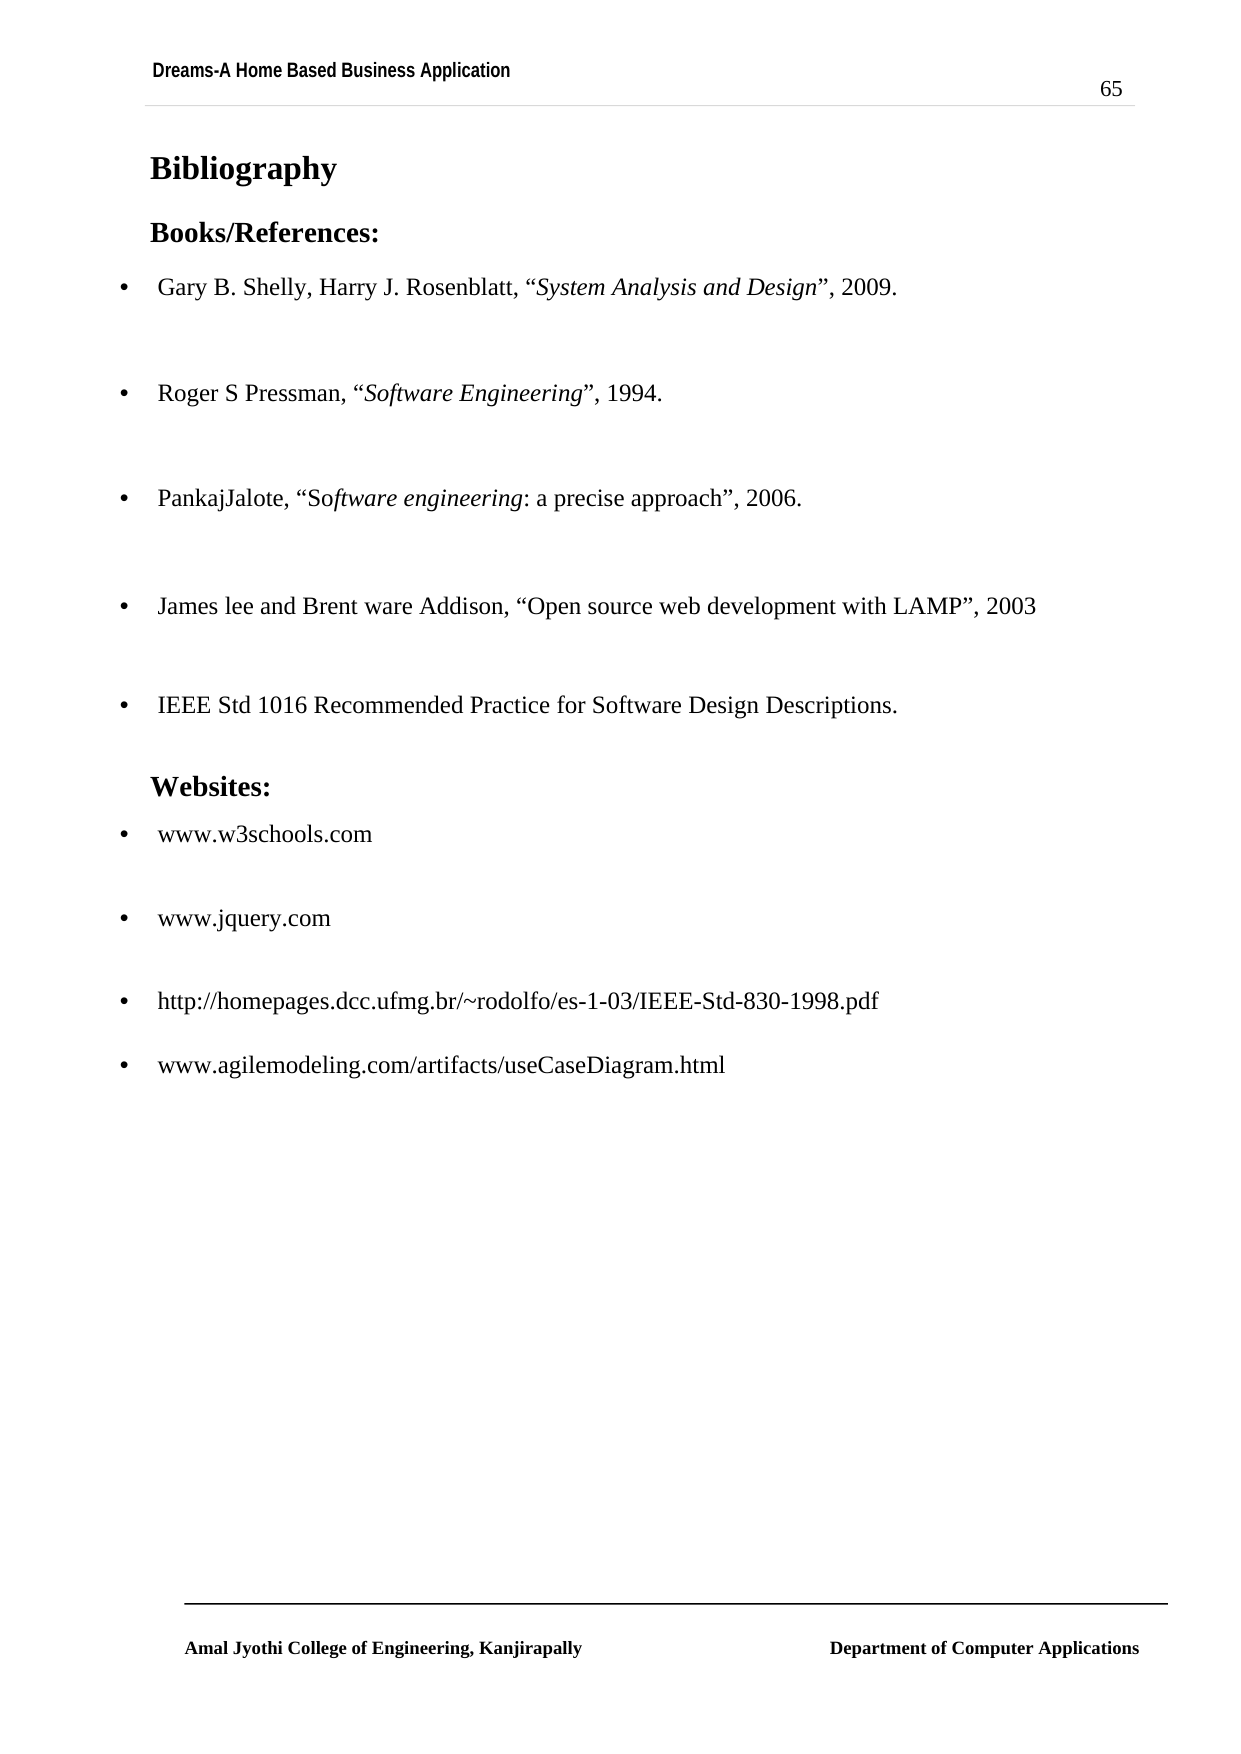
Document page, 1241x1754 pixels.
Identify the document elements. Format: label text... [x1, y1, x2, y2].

list IEEE Std 1016 Recommended Practice for Software Design Descriptions. [119, 691, 1049, 719]
list www.w3schools.com [119, 819, 1049, 848]
list http://homepages.dcc.ufmg.br/~rodolfo/es-1-03/IEEE-Std-830-1998.pdf [119, 986, 1049, 1015]
subtitle Books/References: [94, 215, 1049, 248]
subtitle Bibliography [94, 149, 1049, 187]
list www.agilemodeling.com/artifacts/useCaseDiagram.html [119, 1050, 1234, 1079]
list Roger S Pressman, “Software Engineering”, 1994. [119, 378, 1049, 406]
list PankajJalote, “Software engineering: a precise approach”, 2006. [119, 483, 1049, 512]
list Gary B. Shelly, Harry J. Rosenblatt, “System Analysis and Design”, 2009. [119, 272, 1049, 301]
subtitle Websites: [94, 769, 1049, 802]
list www.jquery.com [119, 903, 1049, 932]
list James lee and Brent ware Addison, “Open source web development with LAMP”, 2003 [119, 591, 1049, 620]
